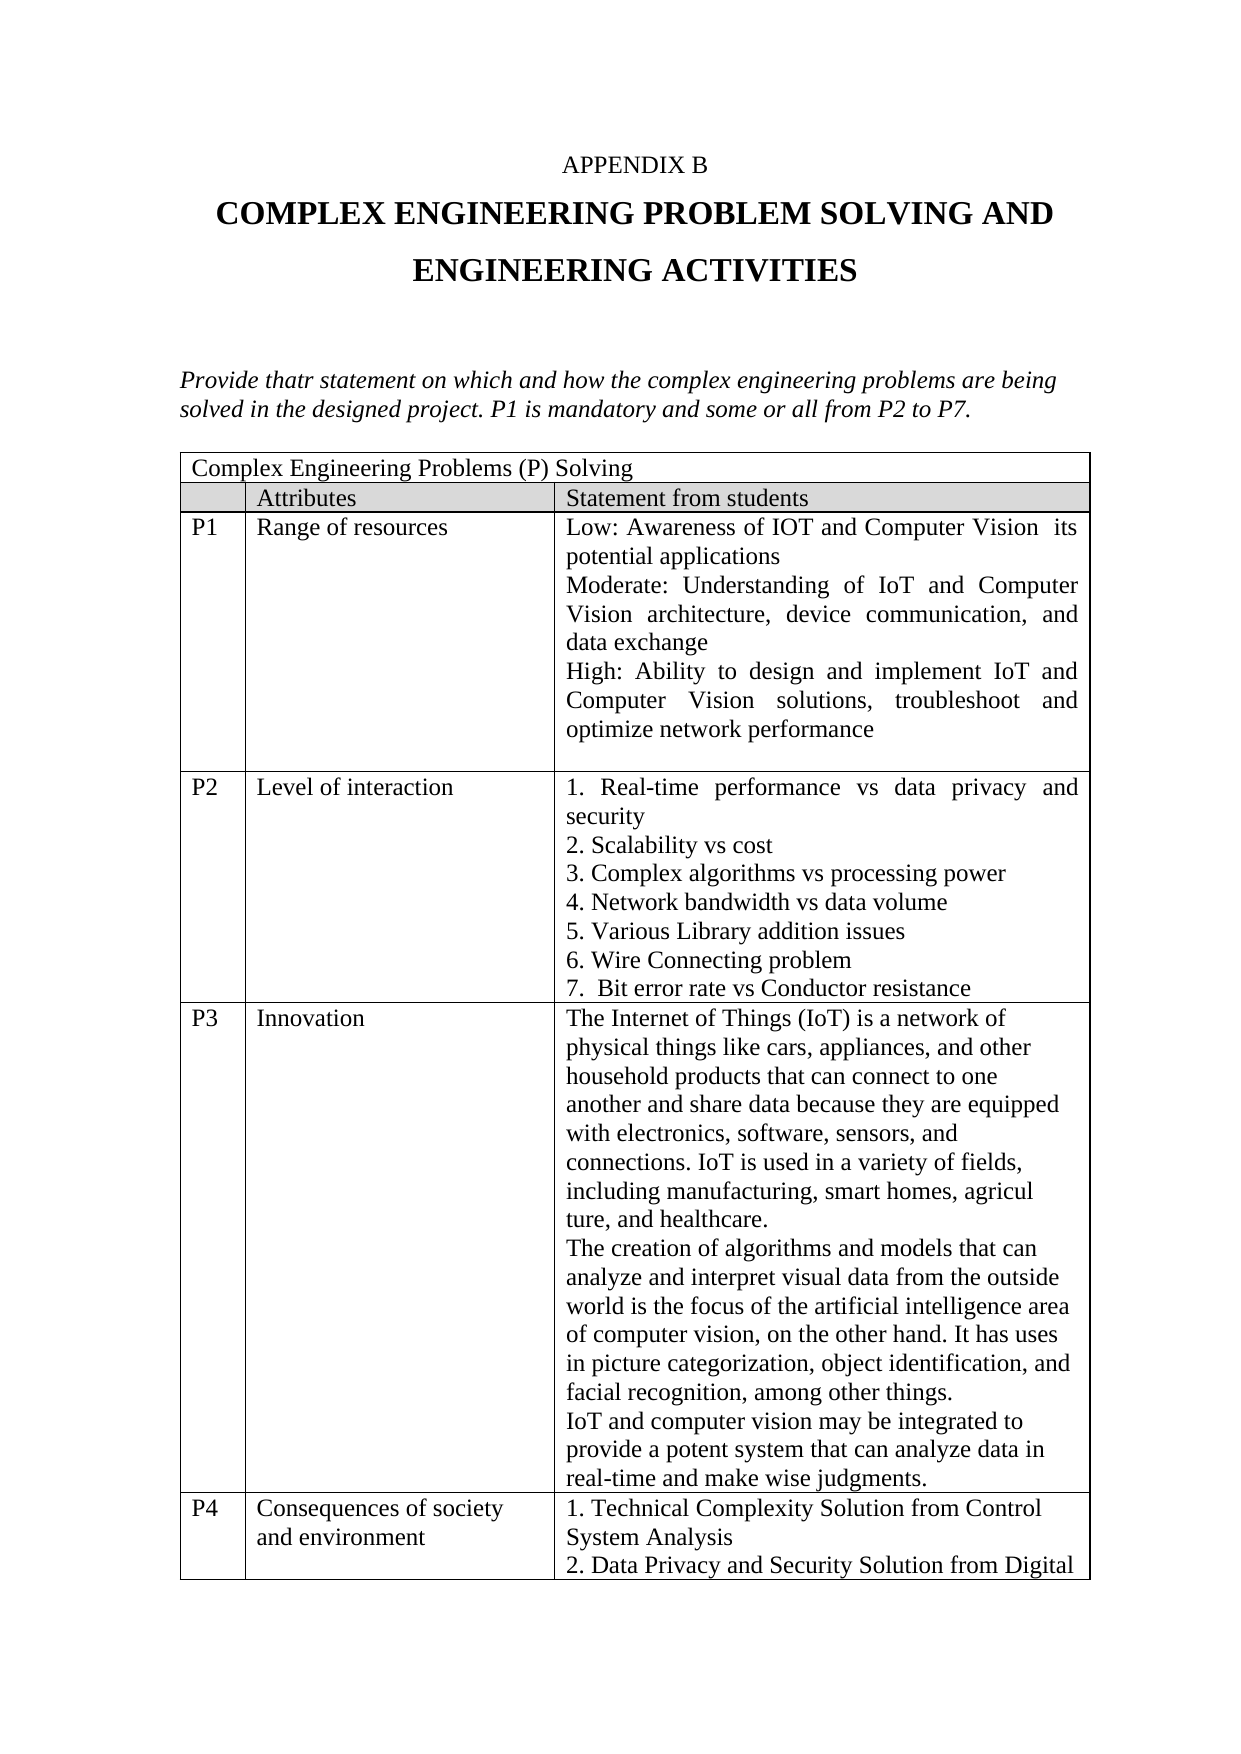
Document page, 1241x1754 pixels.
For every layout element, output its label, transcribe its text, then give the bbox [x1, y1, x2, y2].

subtitle Appendix B [179, 150, 1090, 179]
table_cell Range of resources [246, 513, 554, 771]
table_cell Low: Awareness of IOT and Computer Vision its potential applications Moderate: Understanding of IoT and Computer Vision architecture, device communication, and data exchange High: Ability to design and implement IoT and Computer Vision solutions, troubleshoot and optimize network performance [555, 513, 1089, 771]
table_cell The Internet of Things (IoT) is a network of physical things like cars, appliances, and other household products that can connect to one another and share data because they are equipped with electronics, software, sensors, and connections. IoT is used in a variety of fields, including manufacturing, smart homes, agricul ture, and healthcare. The creation of algorithms and models that can analyze and interpret visual data from the outside world is the focus of the artificial intelligence area of computer vision, on the other hand. It has uses in picture categorization, object identification, and facial recognition, among other things. IoT and computer vision may be integrated to provide a potent system that can analyze data in real-time and make wise judgments. [555, 1003, 1089, 1492]
text Provide thatr statement on which and how the complex engineering problems are being solved in the designed project. P1 is mandatory and some or all from P2 to P7. [179, 366, 1090, 423]
table_cell P1 [181, 513, 245, 771]
table_cell P3 [181, 1003, 245, 1492]
table_cell Innovation [246, 1003, 554, 1492]
table_header Complex Engineering Problems (P) Solving [181, 453, 1089, 482]
table_cell Attributes [246, 483, 554, 511]
table_cell P2 [181, 772, 245, 1002]
table_cell Level of interaction [246, 772, 554, 1002]
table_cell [555, 1493, 1089, 1579]
table_cell [181, 483, 245, 511]
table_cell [246, 1493, 554, 1579]
table_cell 1. Real-time performance vs data privacy and security 2. Scalability vs cost 3. Complex algorithms vs processing power 4. Network bandwidth vs data volume 5. Various Library addition issues 6. Wire Connecting problem 7. Bit error rate vs Conductor resistance [555, 772, 1089, 1002]
table_cell Statement from students [555, 483, 1089, 511]
subtitle Complex Engineering Problem Solving and Engineering Activities [179, 193, 1090, 289]
table_cell P4 [181, 1493, 245, 1579]
